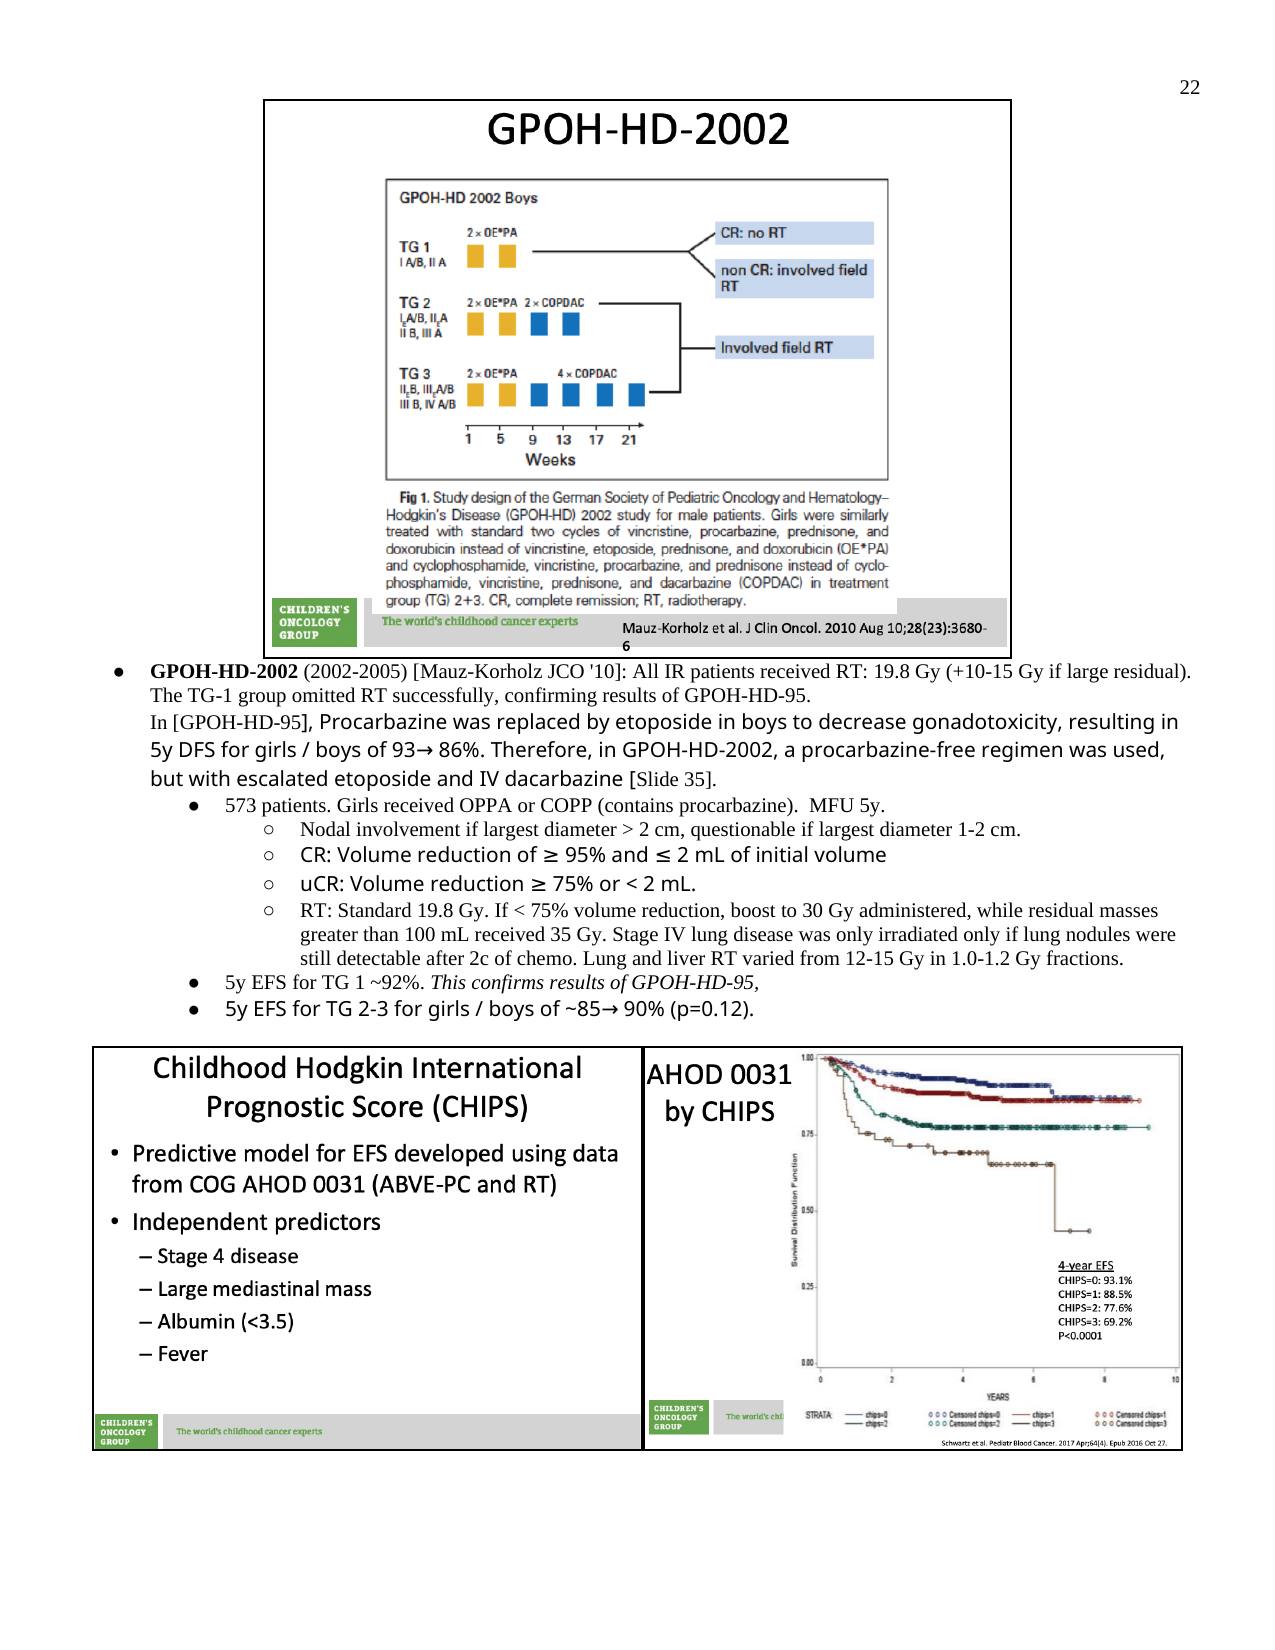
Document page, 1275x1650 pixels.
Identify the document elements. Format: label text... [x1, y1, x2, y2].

list 573 patients. Girls received OPPA or COPP (contains procarbazine). MFU 5y. [187, 792, 1200, 817]
list RT: Standard 19.8 Gy. If < 75% volume reduction, boost to 30 Gy administered, while residual masses greater than 100 mL received 35 Gy. Stage IV lung disease was only irradiated only if lung nodules were still detectable after 2c of chemo. Lung and liver RT varied from 12-15 Gy in 1.0-1.2 Gy fractions. [262, 897, 1200, 970]
text In [GPOH-HD-95], Procarbazine was replaced by etoposide in boys to decrease gonadotoxicity, resulting in 5y DFS for girls / boys of 93→ 86%. Therefore, in GPOH-HD-2002, a procarbazine-free regimen was used, but with escalated etoposide and IV dacarbazine [Slide 35]. [150, 707, 1200, 792]
list Nodal involvement if largest diameter > 2 cm, questionable if largest diameter 1-2 cm. [262, 817, 1200, 841]
picture [94, 1048, 641, 1449]
list CR: Volume reduction of ≥ 95% and ≤ 2 mL of initial volume [262, 841, 1200, 869]
list GPOH-HD-2002 (2002-2005) [Mauz-Korholz JCO '10]: All IR patients received RT: 19.8 Gy (+10-15 Gy if large residual). [112, 659, 1200, 683]
list uCR: Volume reduction ≥ 75% or < 2 mL. [262, 869, 1200, 897]
picture [645, 1048, 1181, 1449]
list 5y EFS for TG 1 ~92%. This confirms results of GPOH-HD-95, [187, 970, 1200, 994]
list 5y EFS for TG 2-3 for girls / boys of ~85→ 90% (p=0.12). [187, 994, 1200, 1022]
picture [265, 101, 1010, 657]
text The TG-1 group omitted RT successfully, confirming results of GPOH-HD-95. [75, 683, 1200, 707]
